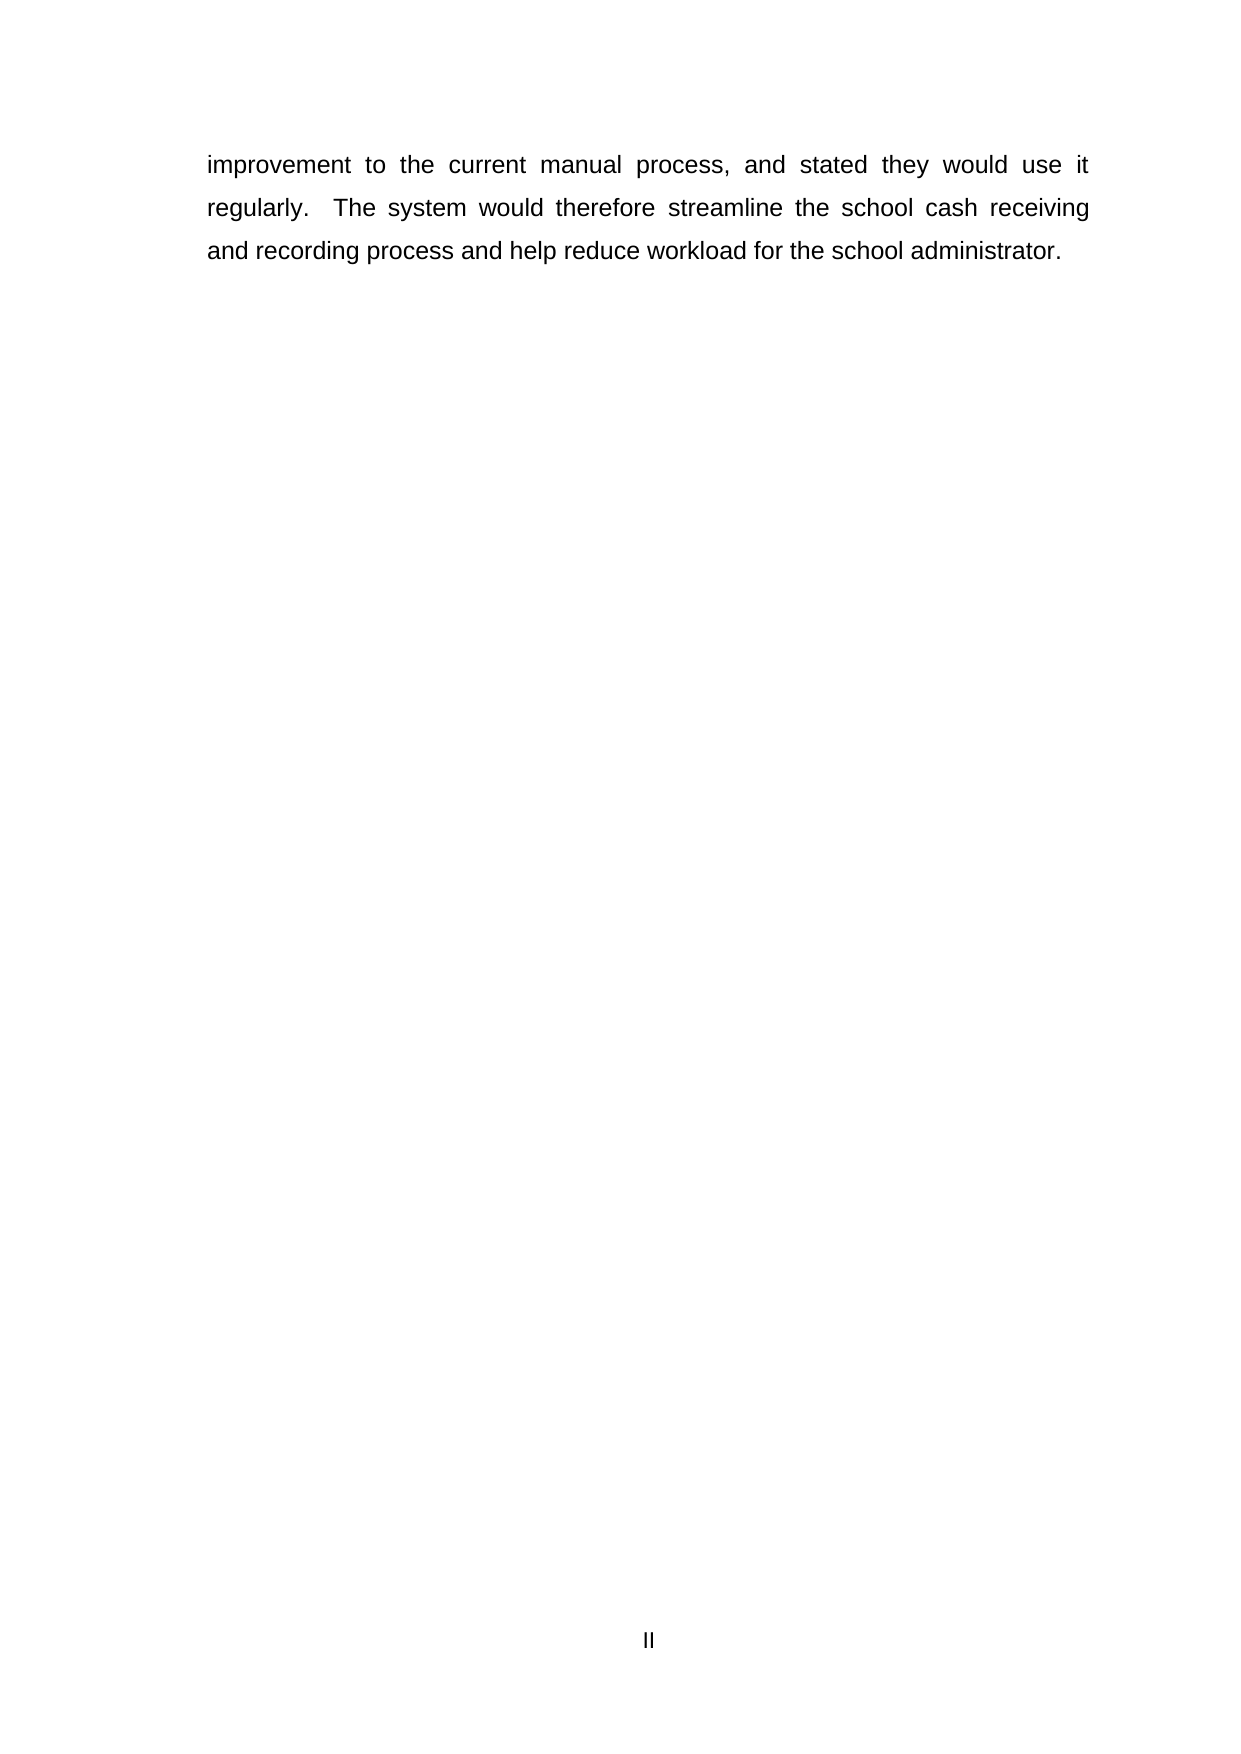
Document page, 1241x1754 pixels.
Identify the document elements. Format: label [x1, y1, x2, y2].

text [207, 150, 1090, 265]
